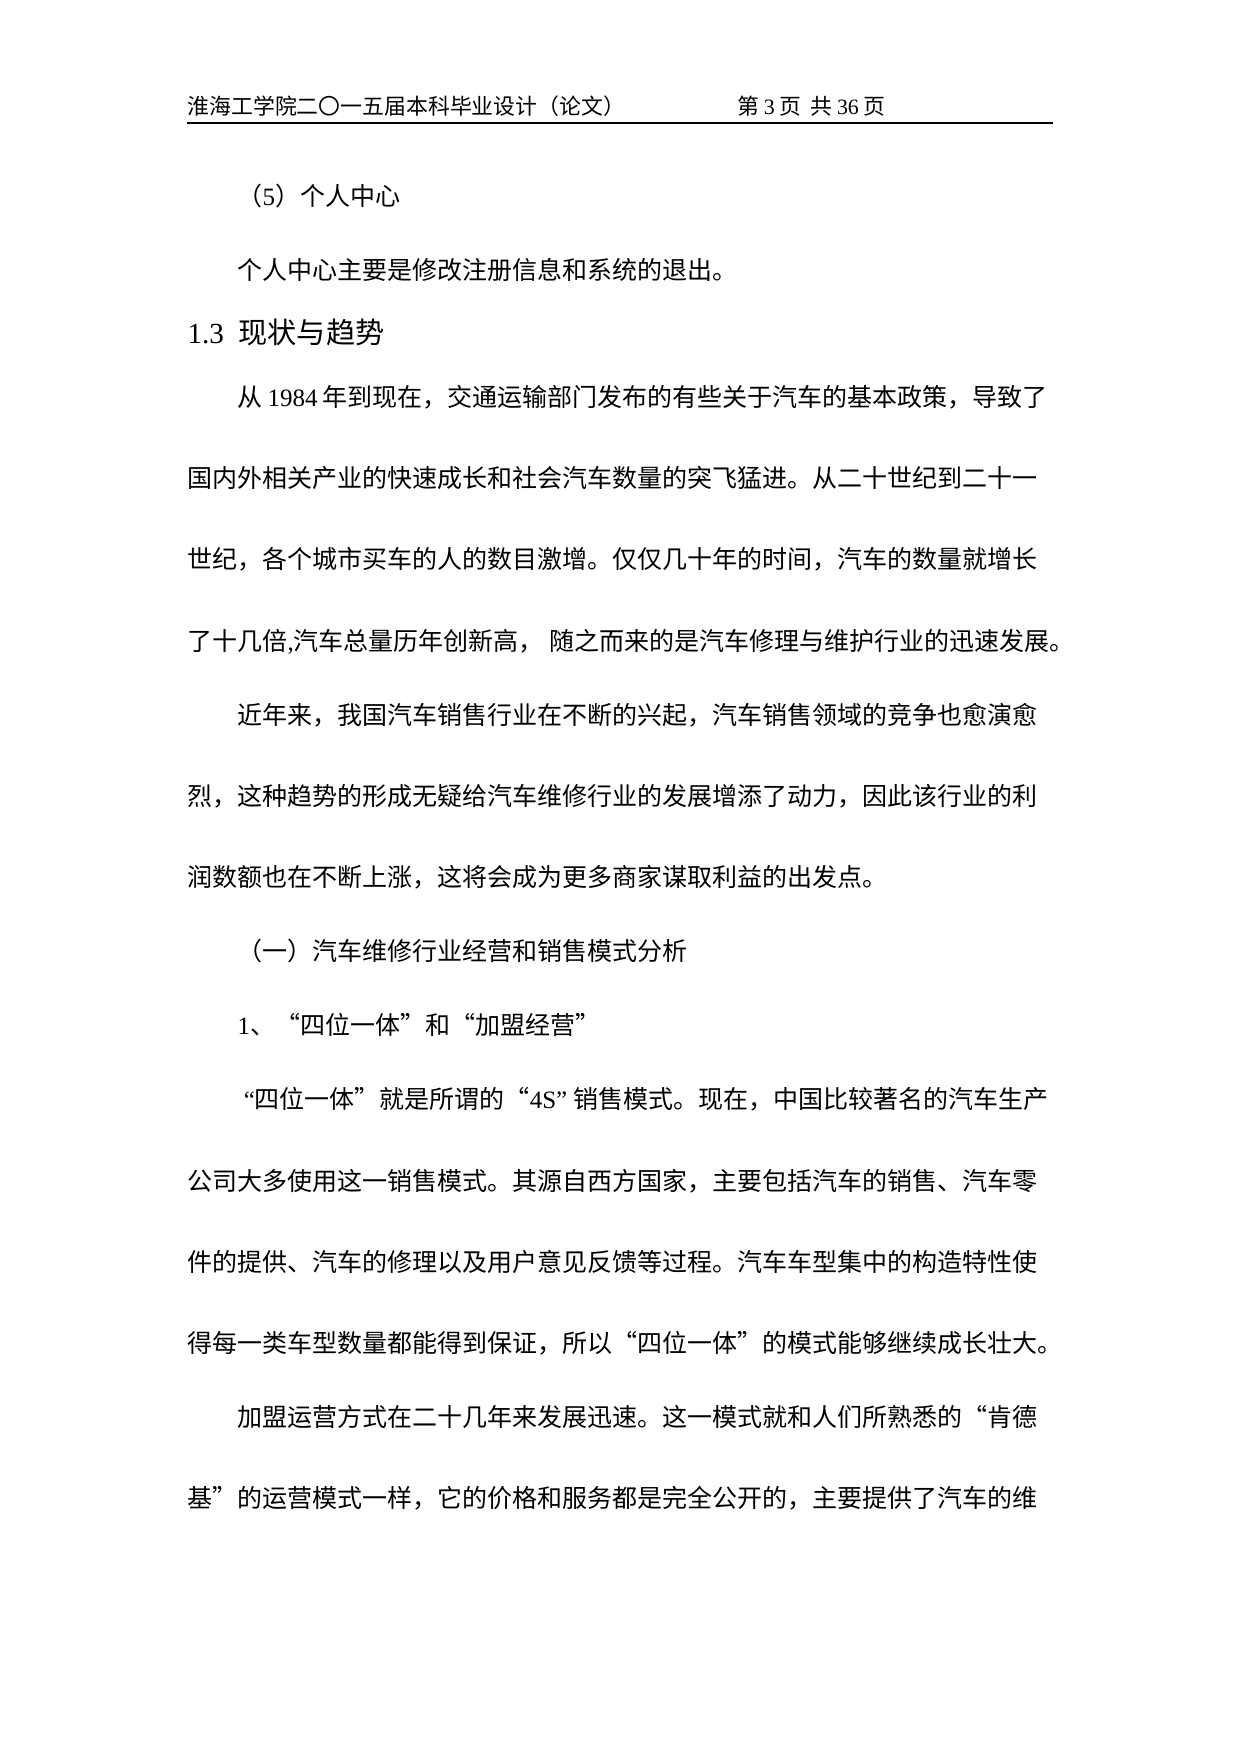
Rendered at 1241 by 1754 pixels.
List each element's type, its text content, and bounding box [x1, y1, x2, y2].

text 近年来，我国汽车销售行业在不断的兴起，汽车销售领域的竞争也愈演愈烈，这种趋势的形成无疑给汽车维修行业的发展增添了动力，因此该行业的利润数额也在不断上涨，这将会成为更多商家谋取利益的出发点。 [187, 681, 1053, 908]
text （5）个人中心 [187, 162, 1053, 227]
text 1.3 现状与趋势 [187, 310, 1053, 352]
text 1、“四位一体”和“加盟经营” [187, 991, 1053, 1056]
text 从1984年到现在，交通运输部门发布的有些关于汽车的基本政策，导致了国内外相关产业的快速成长和社会汽车数量的突飞猛进。从二十世纪到二十一世纪，各个城市买车的人的数目激增。仅仅几十年的时间，汽车的数量就增长了十几倍,汽车总量历年创新高， 随之而来的是汽车修理与维护行业的迅速发展。 [187, 363, 1053, 672]
text 个人中心主要是修改注册信息和系统的退出。 [187, 236, 1053, 301]
text “四位一体”就是所谓的“4S” 销售模式。现在，中国比较著名的汽车生产公司大多使用这一销售模式。其源自西方国家，主要包括汽车的销售、汽车零件的提供、汽车的修理以及用户意见反馈等过程。汽车车型集中的构造特性使得每一类车型数量都能得到保证，所以“四位一体”的模式能够继续成长壮大。 [187, 1065, 1053, 1374]
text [187, 1383, 1053, 1529]
text （一）汽车维修行业经营和销售模式分析 [187, 917, 1053, 982]
